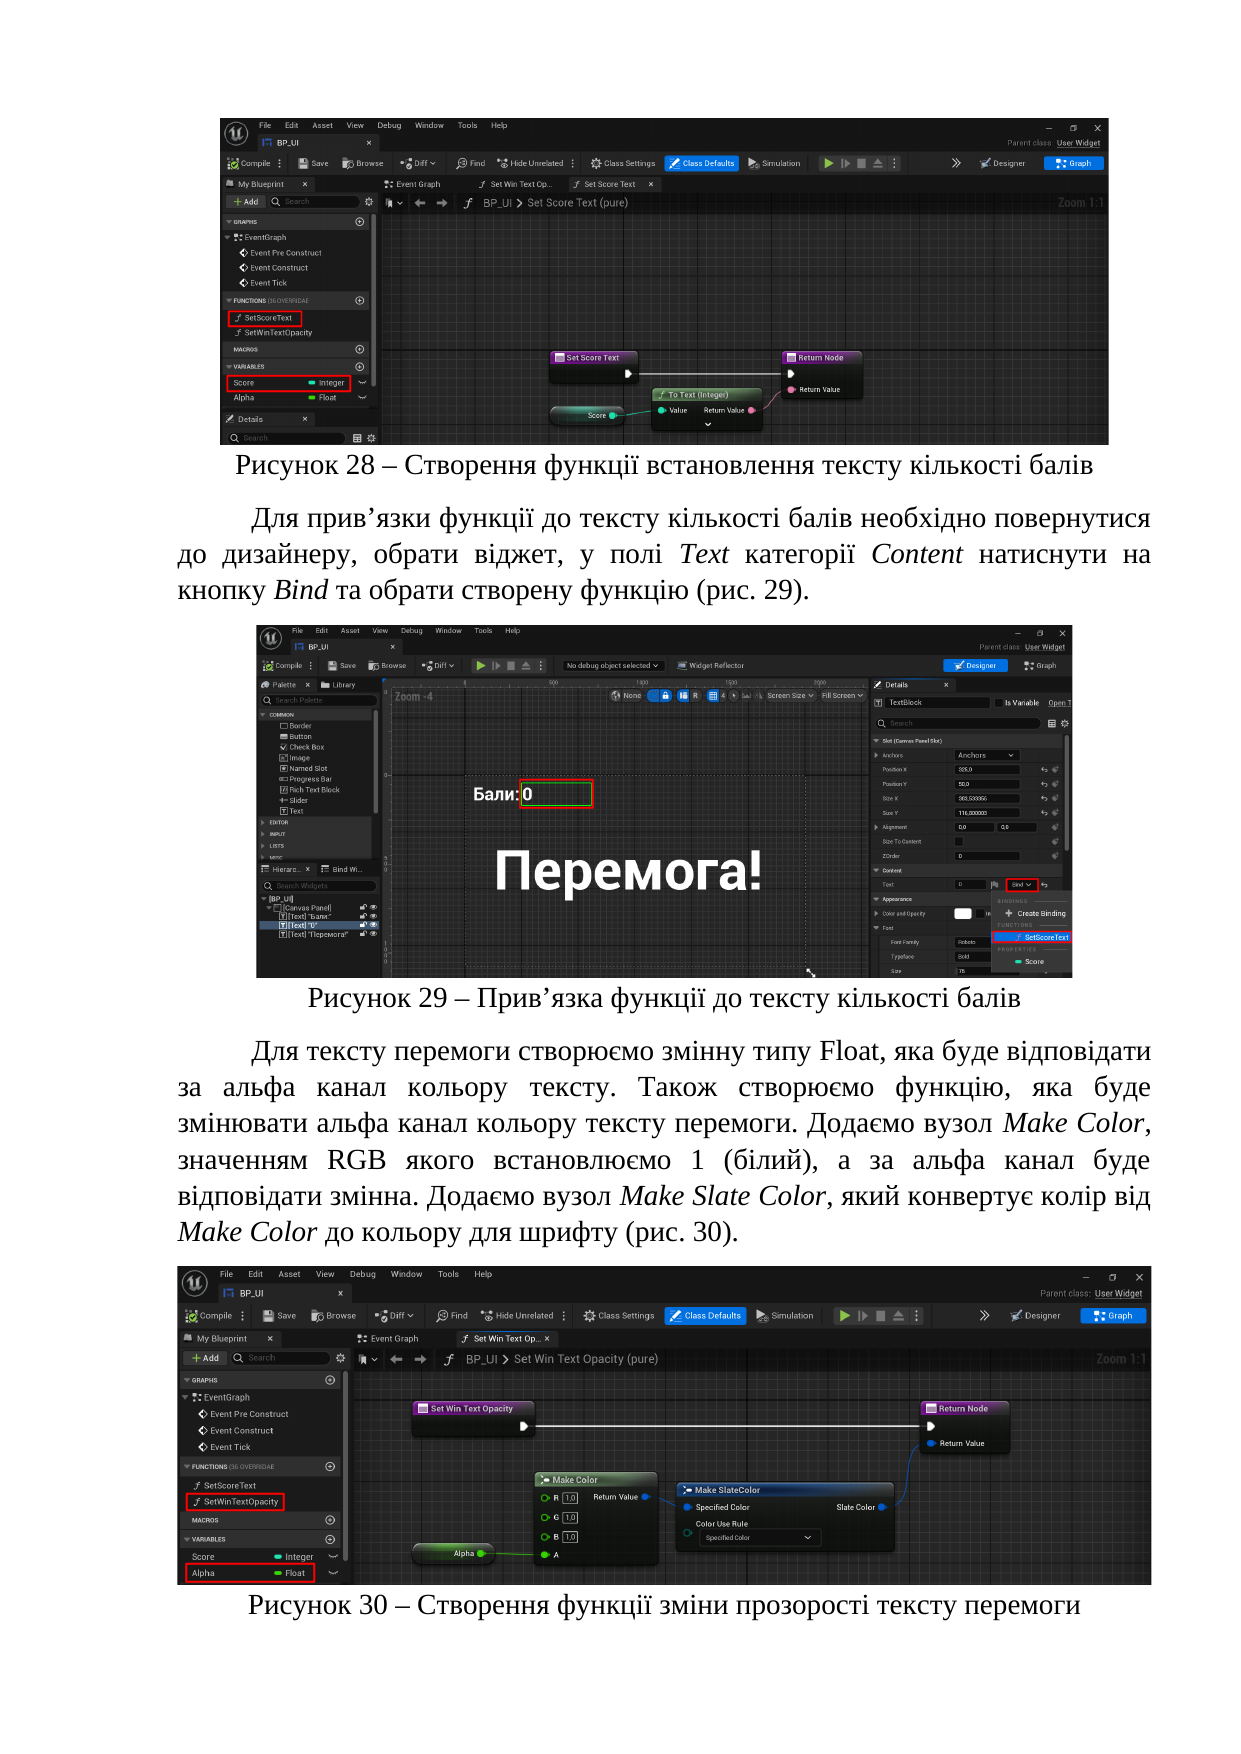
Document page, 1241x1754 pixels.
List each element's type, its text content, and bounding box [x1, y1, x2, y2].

picture [220, 118, 1109, 445]
text Рисунок 30 – Створення функції зміни прозорості тексту перемоги [177, 1585, 1152, 1621]
picture [256, 625, 1073, 978]
text Для тексту перемоги створюємо змінну типу Float, яка буде відповідати за альфа канал кольору тексту. Також створюємо функцію, яка буде змінювати альфа канал кольору тексту перемоги. Додаємо вузол Make Color, значенням RGB якого встановлюємо 1 (білий), а за альфа канал буде відповідати змінна. Додаємо вузол Make Slate Color, який конвертує колір від Make Color до кольору для шрифту (рис. 30). [177, 1033, 1152, 1248]
picture [177, 1266, 1152, 1585]
text Для прив’язки функції до тексту кількості балів необхідно повернутися до дизайнеру, обрати віджет, у полі Text категорії Content натиснути на кнопку Bind та обрати створену функцію (рис. 29). [177, 500, 1152, 606]
